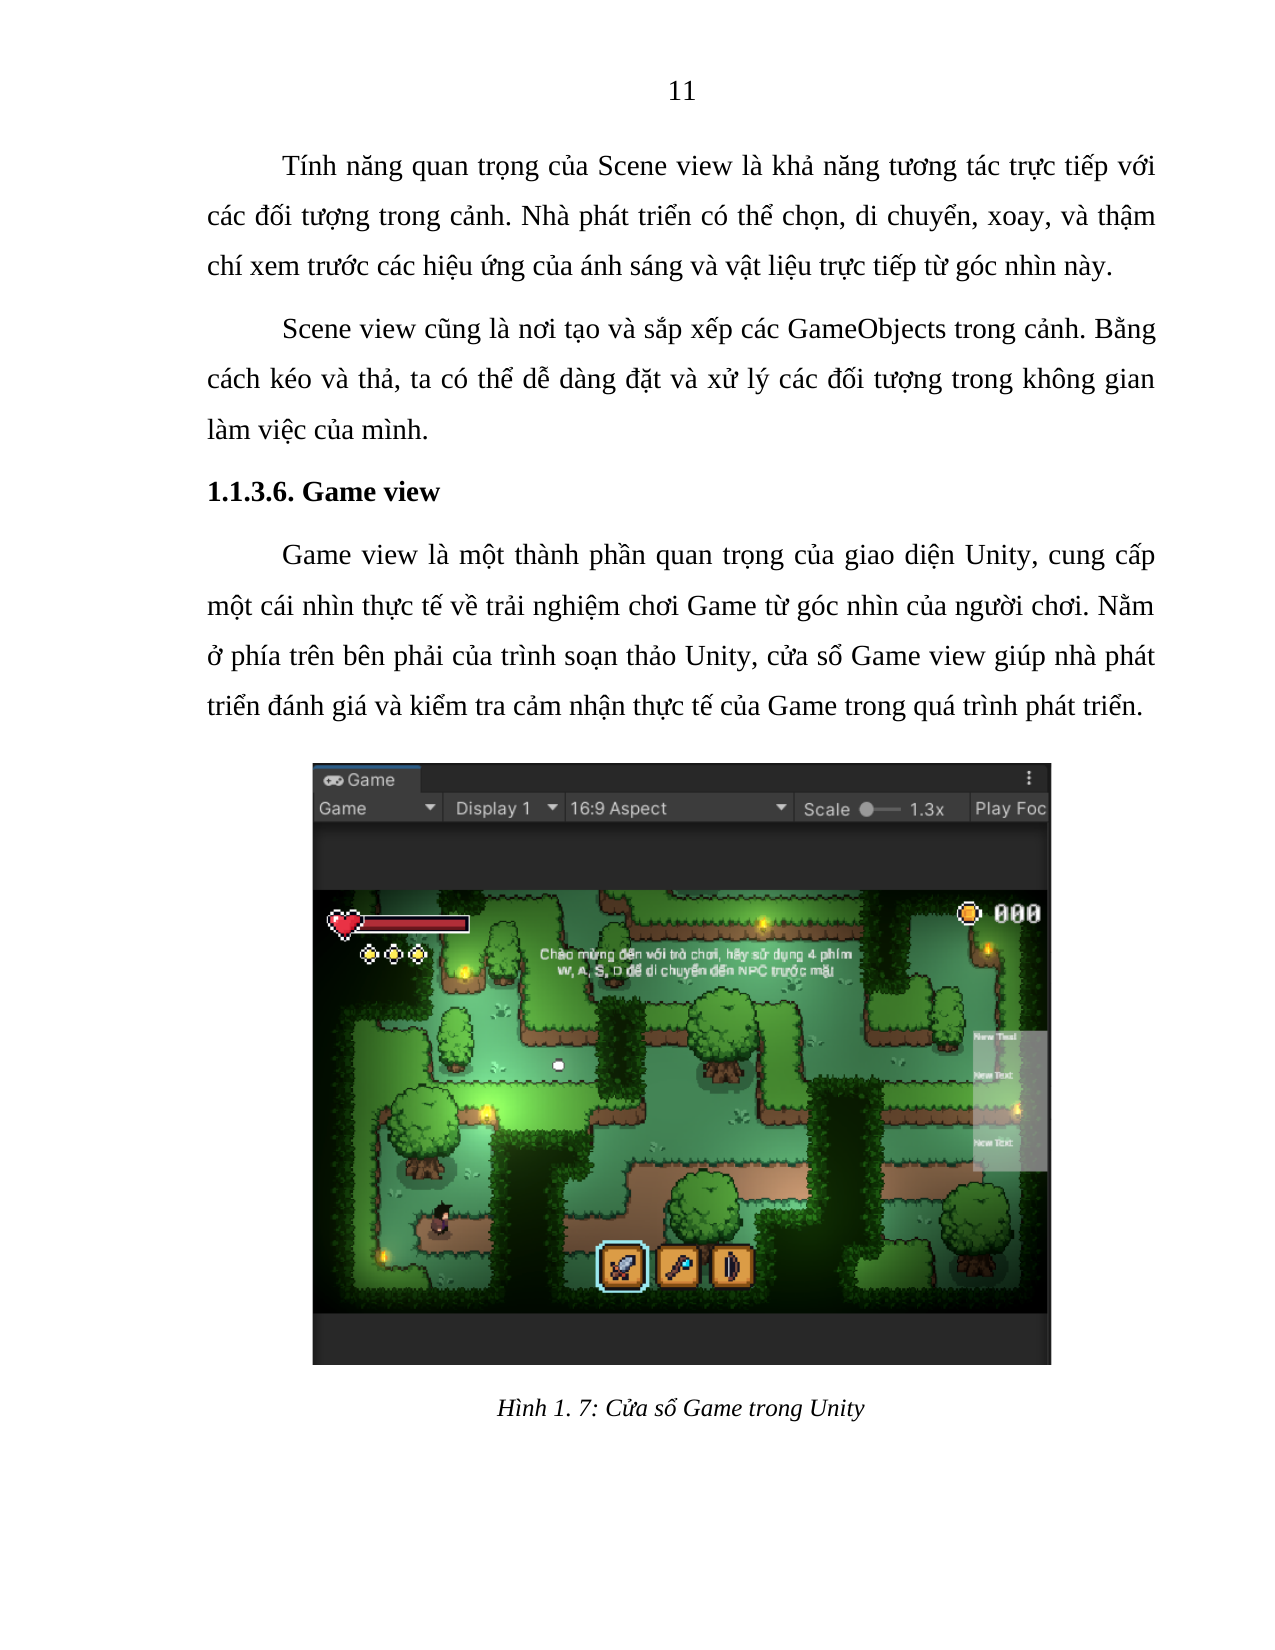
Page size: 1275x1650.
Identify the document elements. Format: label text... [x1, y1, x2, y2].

text 1.1.3.6. Game view [207, 474, 1157, 508]
text Tính năng quan trọng của Scene view là khả năng tương tác trực tiếp với các đối tượng trong cảnh. Nhà phát triển có thể chọn, di chuyển, xoay, và thậm chí xem trước các hiệu ứng của ánh sáng và vật liệu trực tiếp từ góc nhìn này. [207, 148, 1157, 282]
picture [312, 763, 1052, 1365]
text Scene view cũng là nơi tạo và sắp xếp các GameObjects trong cảnh. Bằng cách kéo và thả, ta có thể dễ dàng đặt và xử lý các đối tượng trong không gian làm việc của mình. [207, 311, 1157, 445]
text Game view là một thành phần quan trọng của giao diện Unity, cung cấp một cái nhìn thực tế về trải nghiệm chơi Game từ góc nhìn của người chơi. Nằm ở phía trên bên phải của trình soạn thảo Unity, cửa sổ Game view giúp nhà phát triển đánh giá và kiểm tra cảm nhận thực tế của Game trong quá trình phát triển. [207, 537, 1157, 722]
